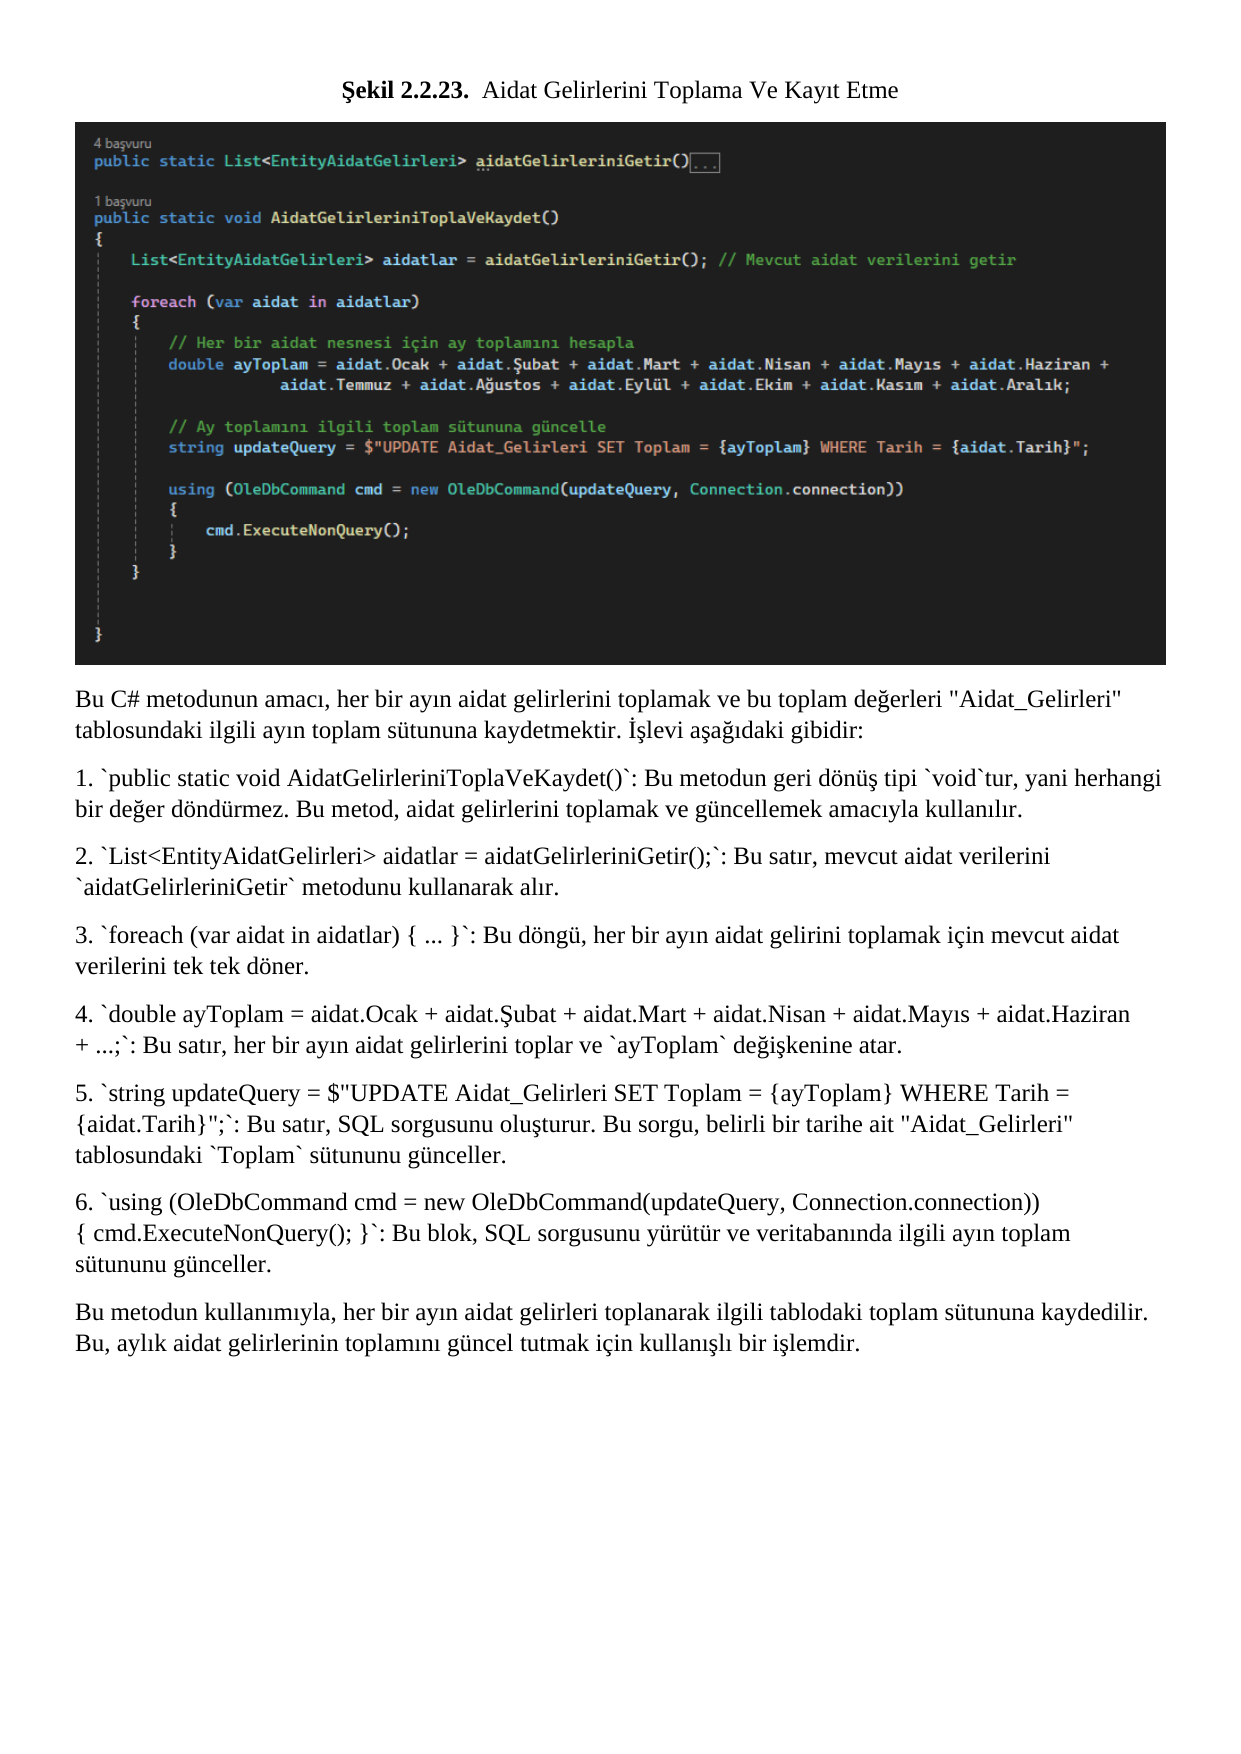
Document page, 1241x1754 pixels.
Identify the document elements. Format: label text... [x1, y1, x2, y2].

text 4. `double ayToplam = aidat.Ocak + aidat.Şubat + aidat.Mart + aidat.Nisan + aidat.Mayıs + aidat.Haziran + ...;`: Bu satır, her bir ayın aidat gelirlerini toplar ve `ayToplam` değişkenine atar. [75, 999, 1165, 1059]
text 3. `foreach (var aidat in aidatlar) { ... }`: Bu döngü, her bir ayın aidat gelirini toplamak için mevcut aidat verilerini tek tek döner. [75, 920, 1165, 980]
text Bu metodun kullanımıyla, her bir ayın aidat gelirleri toplanarak ilgili tablodaki toplam sütununa kaydedilir. Bu, aylık aidat gelirlerinin toplamını güncel tutmak için kullanışlı bir işlemdir. [75, 1297, 1165, 1357]
text 5. `string updateQuery = $"UPDATE Aidat_Gelirleri SET Toplam = {ayToplam} WHERE Tarih = {aidat.Tarih}";`: Bu satır, SQL sorgusunu oluşturur. Bu sorgu, belirli bir tarihe ait "Aidat_Gelirleri" tablosundaki `Toplam` sütununu günceller. [75, 1078, 1165, 1168]
text 1. `public static void AidatGelirleriniToplaVeKaydet()`: Bu metodun geri dönüş tipi `void`tur, yani herhangi bir değer döndürmez. Bu metod, aidat gelirlerini toplamak ve güncellemek amacıyla kullanılır. [75, 763, 1165, 822]
text Bu C# metodunun amacı, her bir ayın aidat gelirlerini toplamak ve bu toplam değerleri "Aidat_Gelirleri" tablosundaki ilgili ayın toplam sütununa kaydetmektir. İşlevi aşağıdaki gibidir: [75, 684, 1165, 744]
text 6. `using (OleDbCommand cmd = new OleDbCommand(updateQuery, Connection.connection)) { cmd.ExecuteNonQuery(); }`: Bu blok, SQL sorgusunu yürütür ve veritabanında ilgili ayın toplam sütununu günceller. [75, 1187, 1165, 1278]
picture [75, 122, 1166, 665]
text Şekil 2.2.23. Aidat Gelirlerini Toplama Ve Kayıt Etme [75, 75, 1165, 104]
text 2. `List<EntityAidatGelirleri> aidatlar = aidatGelirleriniGetir();`: Bu satır, mevcut aidat verilerini `aidatGelirleriniGetir` metodunu kullanarak alır. [75, 841, 1165, 901]
